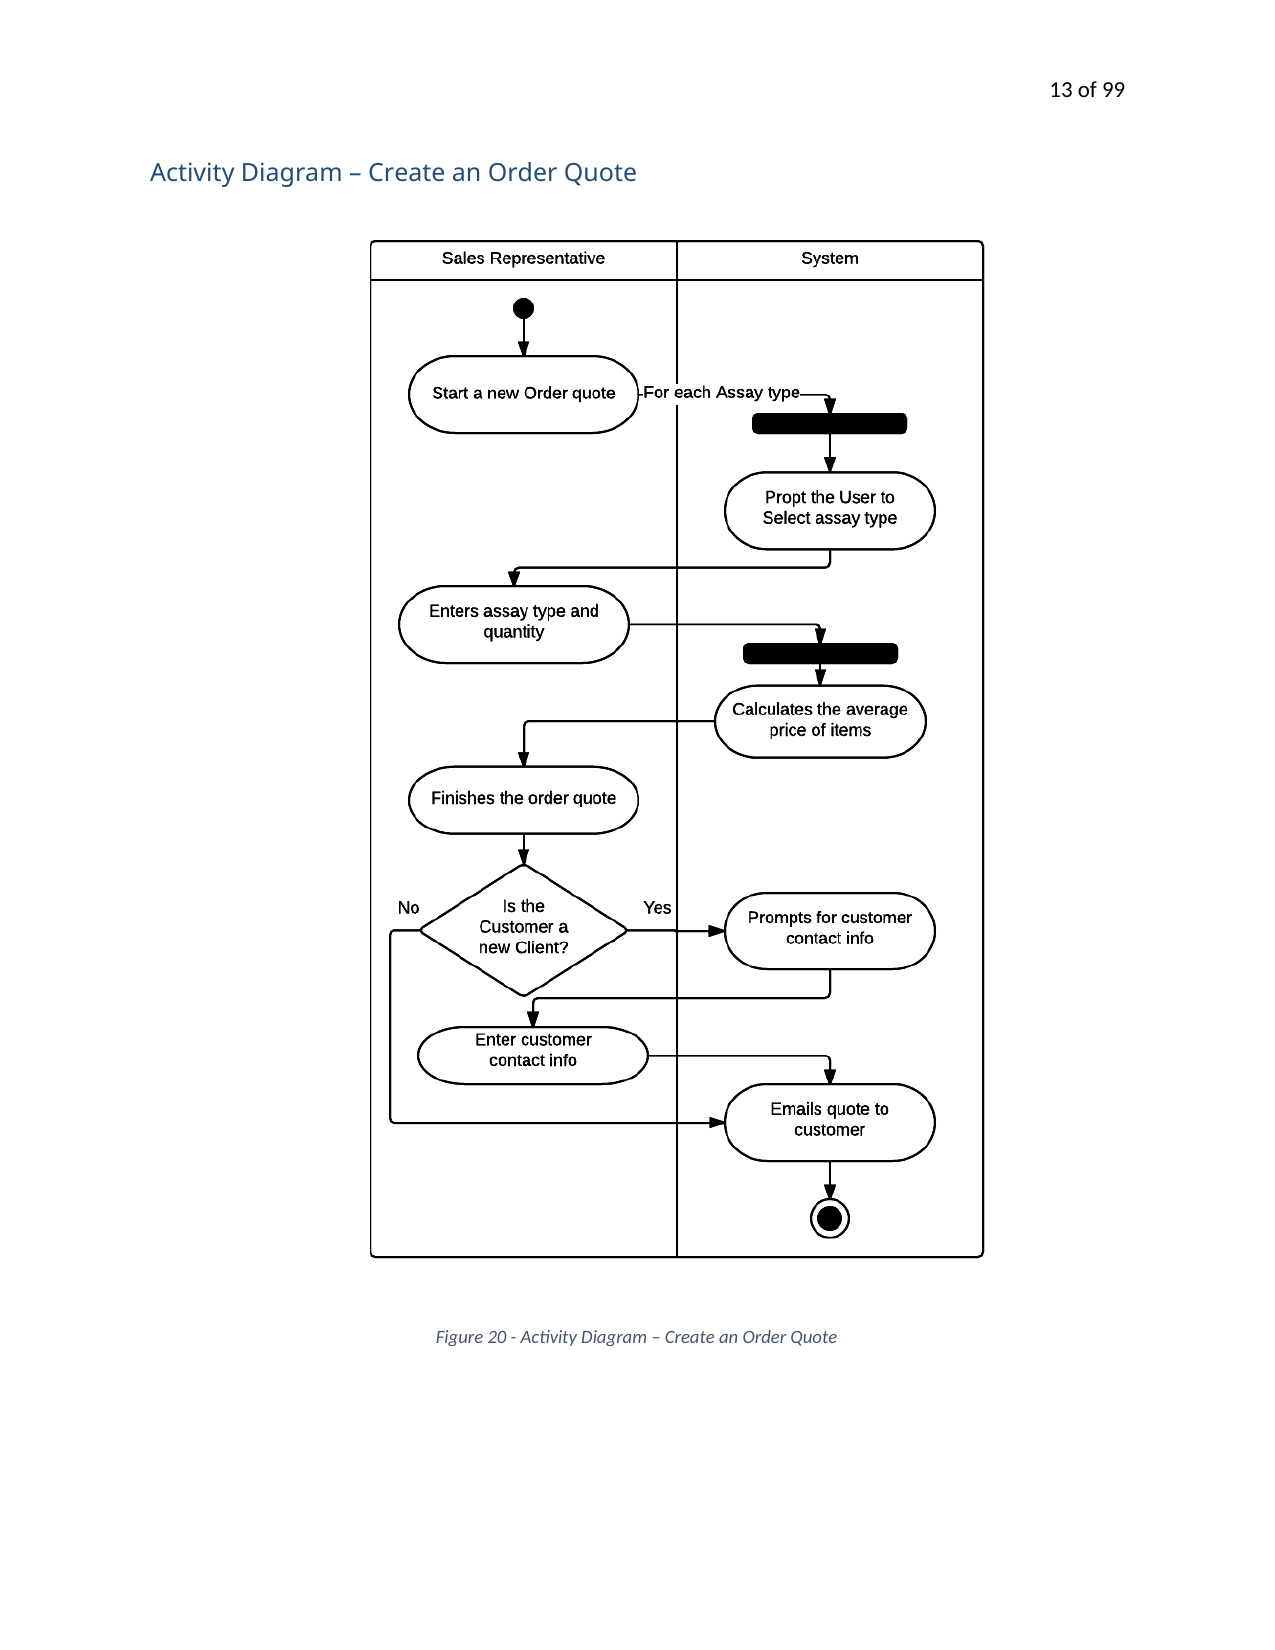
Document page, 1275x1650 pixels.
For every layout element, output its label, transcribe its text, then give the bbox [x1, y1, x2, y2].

picture [259, 191, 1017, 1307]
subtitle Activity Diagram – Create an Order Quote [150, 154, 1125, 188]
